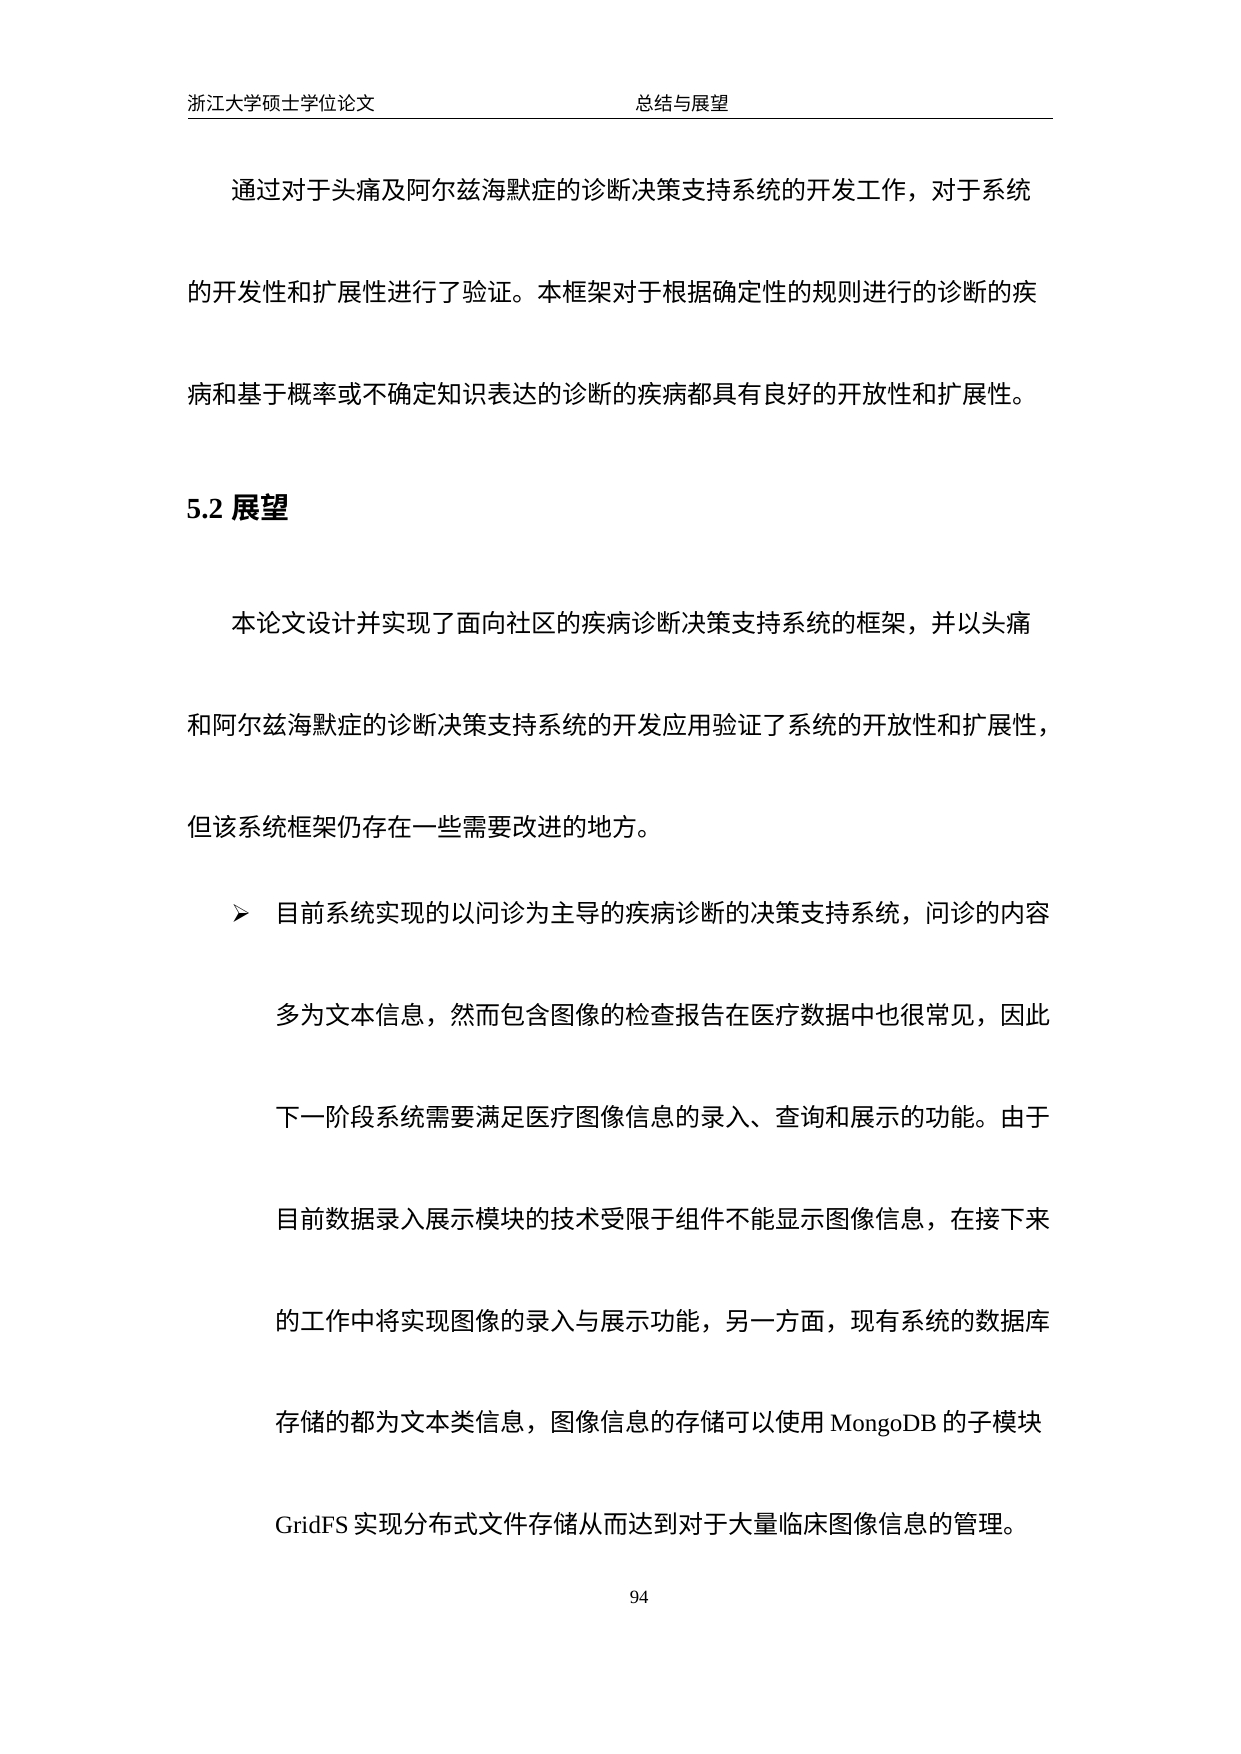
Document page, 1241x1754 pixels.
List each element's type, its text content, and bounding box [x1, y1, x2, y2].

text 本论文设计并实现了面向社区的疾病诊断决策支持系统的框架，并以头痛和阿尔兹海默症的诊断决策支持系统的开发应用验证了系统的开放性和扩展性，但该系统框架仍存在一些需要改进的地方。 [187, 588, 1053, 859]
list 目前系统实现的以问诊为主导的疾病诊断的决策支持系统，问诊的内容多为文本信息，然而包含图像的检查报告在医疗数据中也很常见，因此下一阶段系统需要满足医疗图像信息的录入、查询和展示的功能。由于目前数据录入展示模块的技术受限于组件不能显示图像信息，在接下来的工作中将实现图像的录入与展示功能，另一方面，现有系统的数据库存储的都为文本类信息，图像信息的存储可以使用MongoDB的子模块 GridFS实现分布式文件存储从而达到对于大量临床图像信息的管理。 [231, 878, 1053, 1557]
subtitle 展望 [186, 472, 1053, 540]
text 通过对于头痛及阿尔兹海默症的诊断决策支持系统的开发工作，对于系统的开发性和扩展性进行了验证。本框架对于根据确定性的规则进行的诊断的疾病和基于概率或不确定知识表达的诊断的疾病都具有良好的开放性和扩展性。 [187, 155, 1053, 427]
